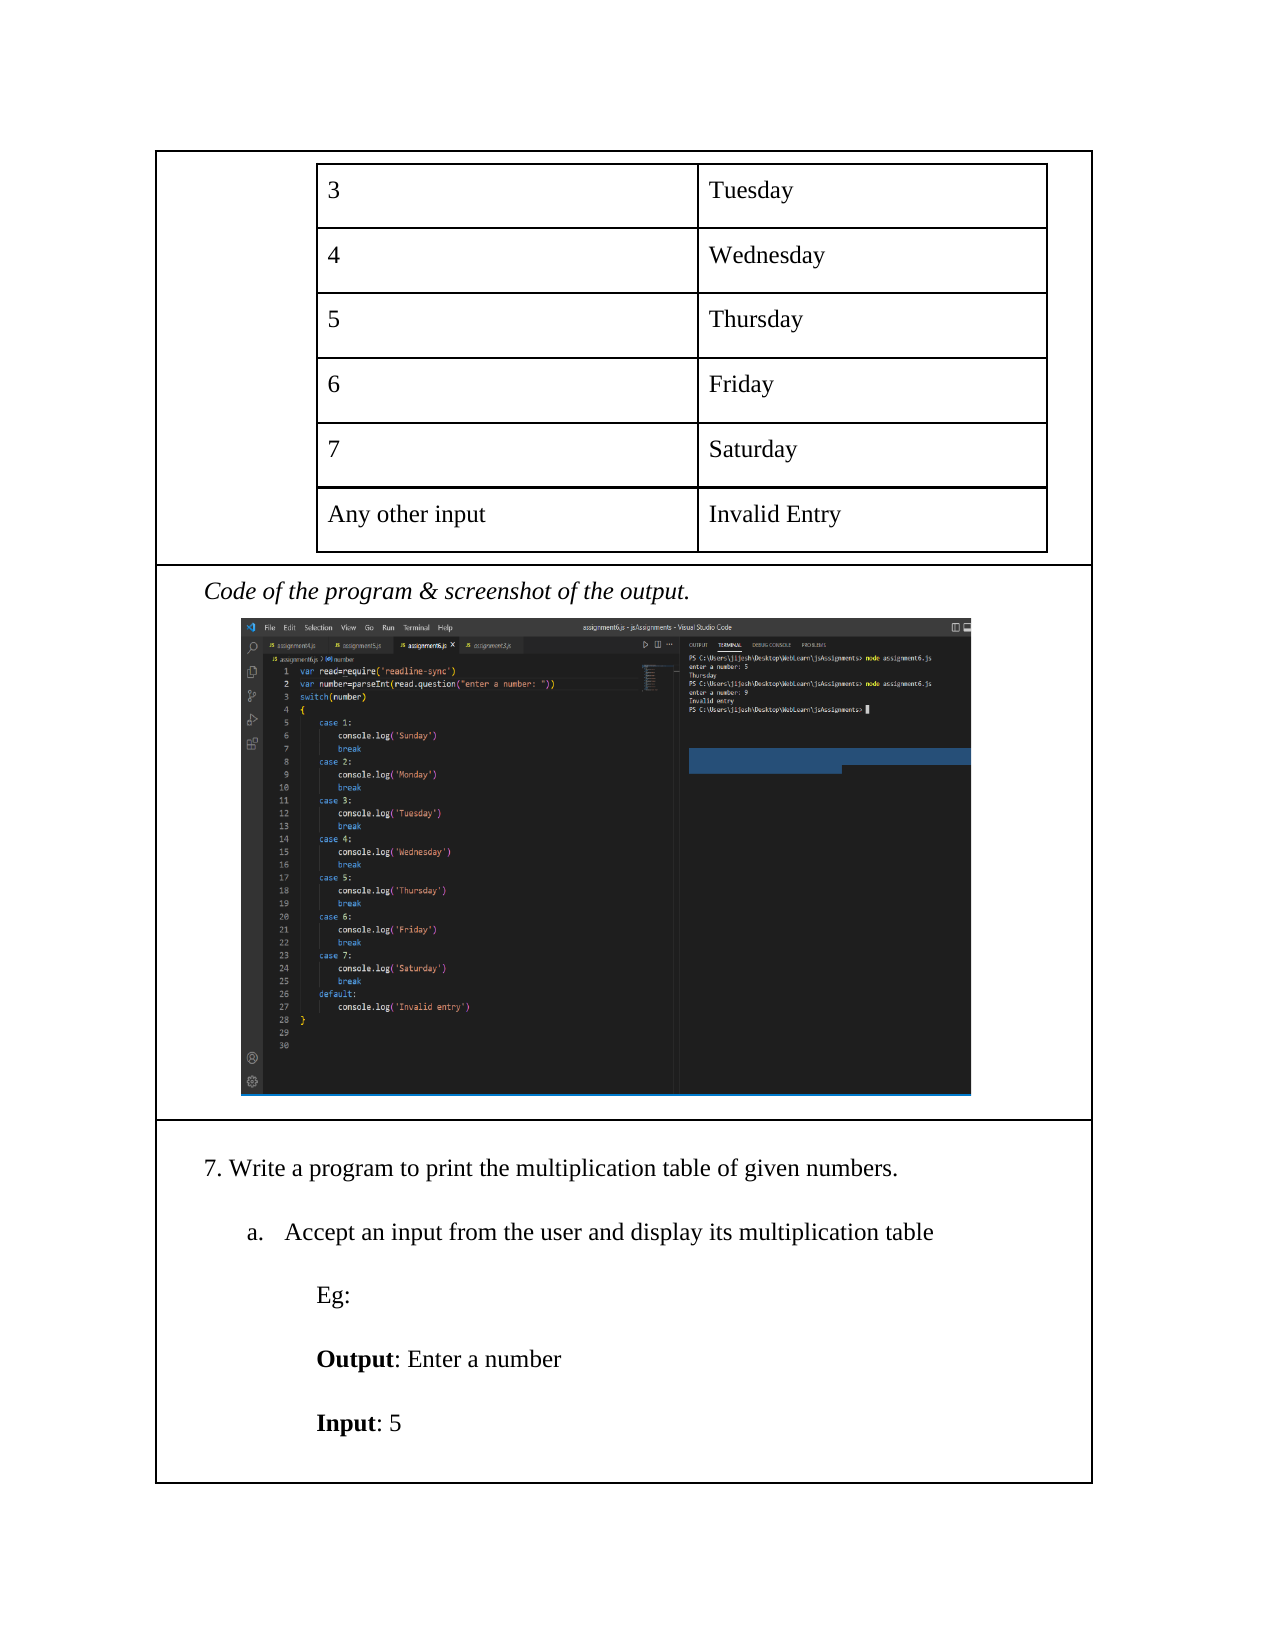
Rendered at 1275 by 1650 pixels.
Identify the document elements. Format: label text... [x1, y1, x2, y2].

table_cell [157, 1121, 1091, 1482]
picture [241, 618, 972, 1096]
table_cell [157, 152, 1091, 564]
table_cell Code of the program & screenshot of the output. [157, 566, 1091, 1119]
